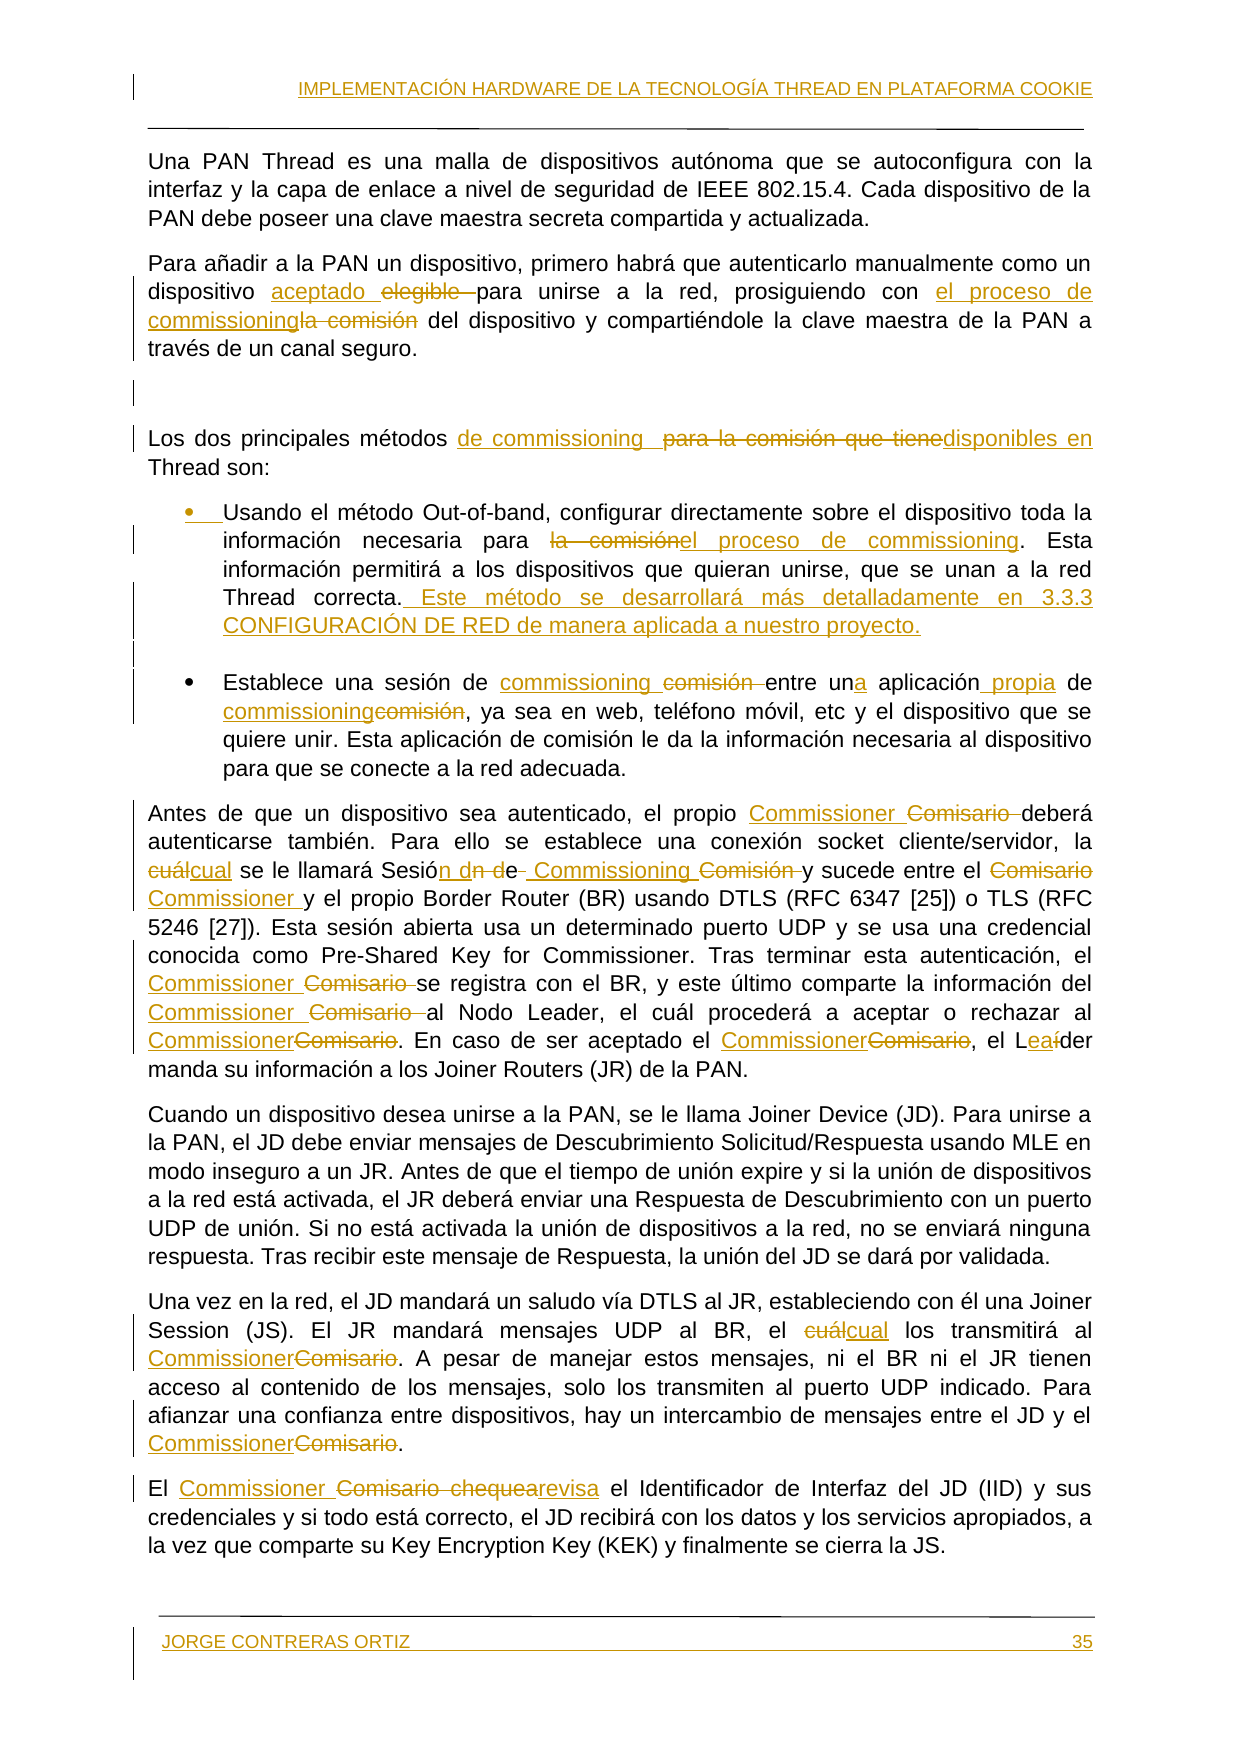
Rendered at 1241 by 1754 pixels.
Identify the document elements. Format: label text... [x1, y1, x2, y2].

text Para añadir a la PAN un dispositivo, primero habrá que autenticarlo manualmente como un dispositivo para unirse a la red, prosiguiendo con del dispositivo y compartiéndole la clave maestra de la PAN a través de un canal seguro. [148, 250, 1092, 361]
text Cuando un dispositivo desea unirse a la PAN, se le llama Joiner Device (JD). Para unirse a la PAN, el JD debe enviar mensajes de Descubrimiento Solicitud/Respuesta usando MLE en modo inseguro a un JR. Antes de que el tiempo de unión expire y si la unión de dispositivos a la red está activada, el JR deberá enviar una Respuesta de Descubrimiento con un puerto UDP de unión. Si no está activada la unión de dispositivos a la red, no se enviará ninguna respuesta. Tras recibir este mensaje de Respuesta, la unión del JD se dará por validada. [148, 1101, 1092, 1269]
text Antes de que un dispositivo sea autenticado, el propio deberá autenticarse también. Para ello se establece una conexión socket cliente/servidor, la se le llamará Sesióey sucede entre el y el propio Border Router (BR) usando DTLS (RFC 6347 [25]) o TLS (RFC 5246 [27]). Esta sesión abierta usa un determinado puerto UDP y se usa una credencial conocida como Pre-Shared Key for Commissioner. Tras terminar esta autenticación, el se registra con el BR, y este último comparte la información del al Nodo Leader, el cuál procederá a aceptar o rechazar al . En caso de ser aceptado el , el Lder manda su información a los Joiner Routers (JR) de la PAN. [148, 800, 1092, 1082]
list Usando el método Out-of-band, configurar directamente sobre el dispositivo toda la información necesaria para . Esta información permitirá a los dispositivos que quieran unirse, que se unan a la red Thread correcta. [185, 499, 1092, 639]
text El el Identificador de Interfaz del JD (IID) y sus credenciales y si todo está correcto, el JD recibirá con los datos y los servicios apropiados, a la vez que comparte su Key Encryption Key (KEK) y finalmente se cierra la JS. [148, 1475, 1092, 1559]
list Establece una sesión de entre un aplicación de , ya sea en web, teléfono móvil, etc y el dispositivo que se quiere unir. Esta aplicación de comisión le da la información necesaria al dispositivo para que se conecte a la red adecuada. [185, 669, 1092, 781]
text Los dos principales métodos Thread son: [148, 425, 1092, 480]
text Una PAN Thread es una malla de dispositivos autónoma que se autoconfigura con la interfaz y la capa de enlace a nivel de seguridad de IEEE 802.15.4. Cada dispositivo de la PAN debe poseer una clave maestra secreta compartida y actualizada. [148, 148, 1092, 231]
text Una vez en la red, el JD mandará un saludo vía DTLS al JR, estableciendo con él una Joiner Session (JS). El JR mandará mensajes UDP al BR, el los transmitirá al . A pesar de manejar estos mensajes, ni el BR ni el JR tienen acceso al contenido de los mensajes, solo los transmiten al puerto UDP indicado. Para afianzar una confianza entre dispositivos, hay un intercambio de mensajes entre el JD y el . [148, 1288, 1092, 1457]
